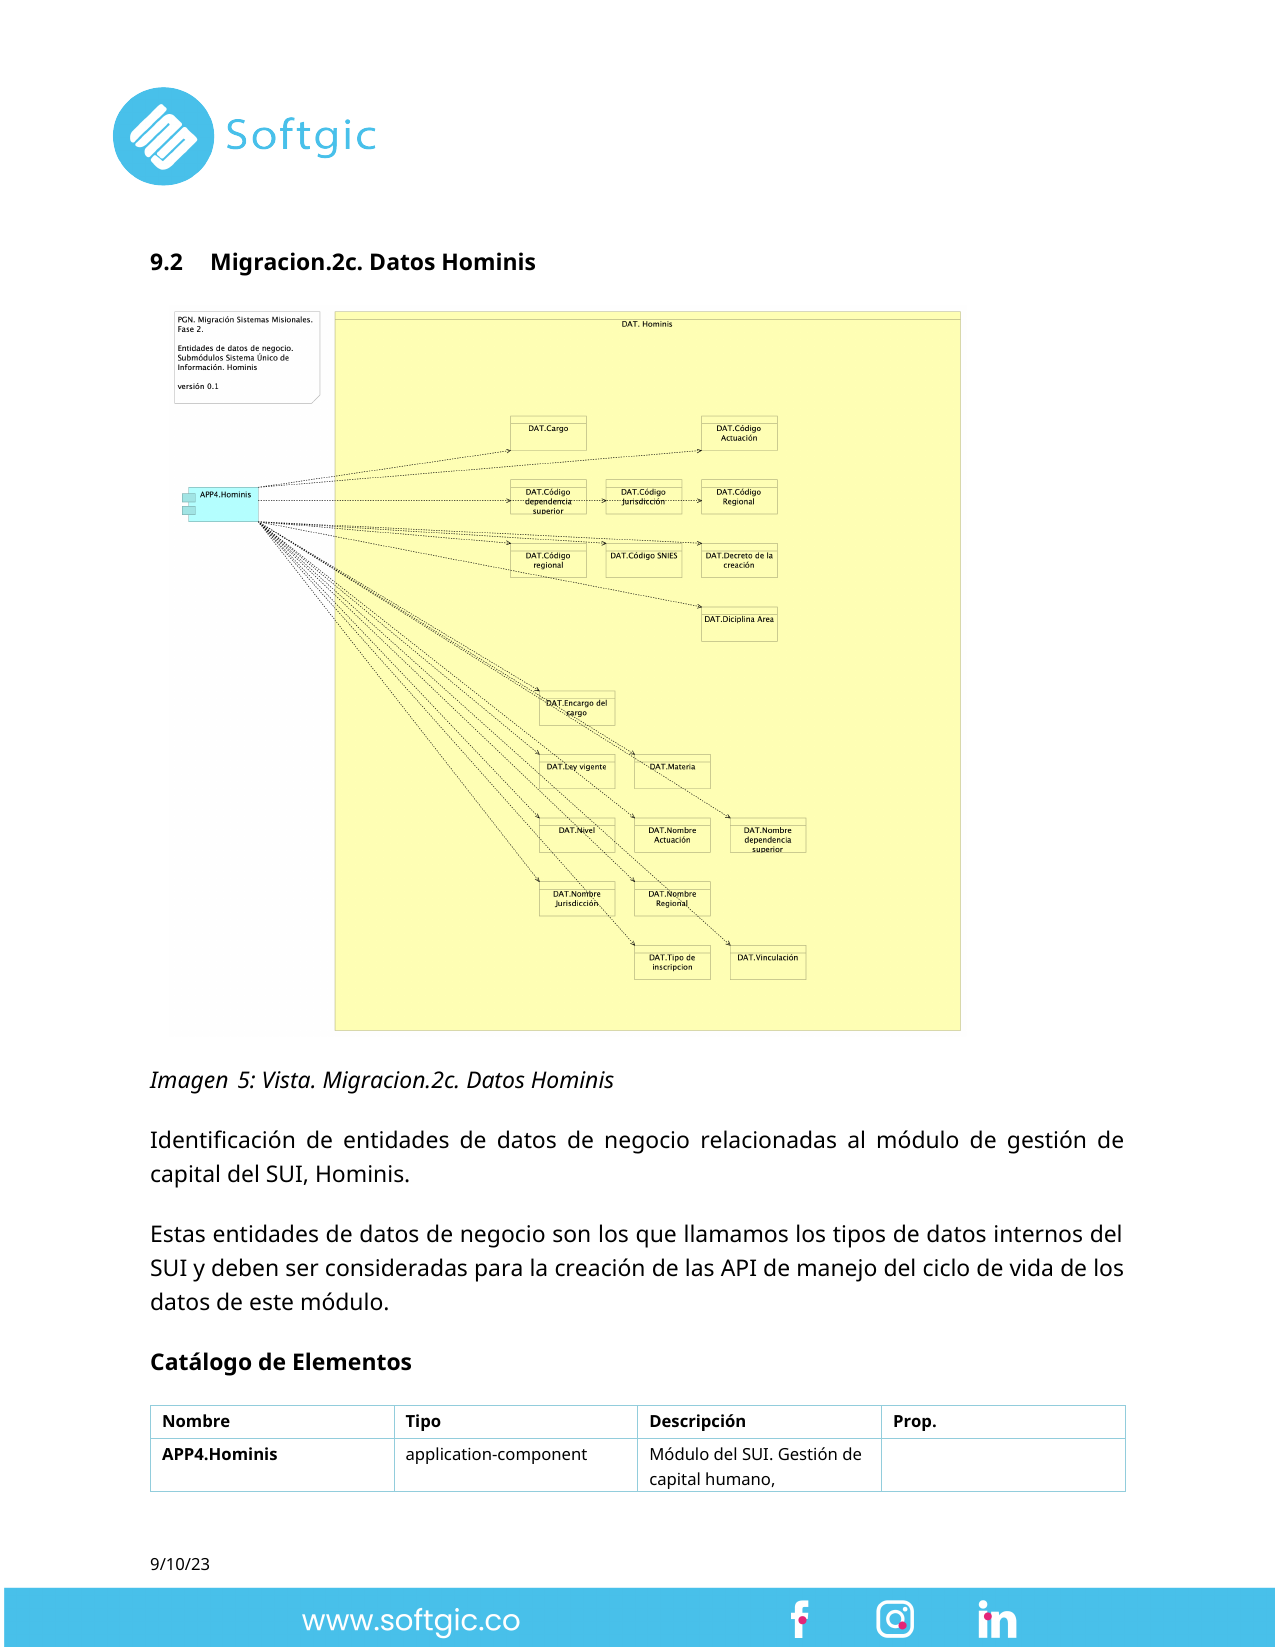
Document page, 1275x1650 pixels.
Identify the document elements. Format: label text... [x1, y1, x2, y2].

subtitle Migracion.2c. Datos Hominis [150, 246, 1125, 277]
text Estas entidades de datos de negocio son los que llamamos los tipos de datos internos del SUI y deben ser consideradas para la creación de las API de manejo del ciclo de vida de los datos de este módulo. [150, 1218, 1125, 1318]
picture [4, 0, 1275, 1647]
table_cell APP4.Hominis [151, 1439, 394, 1491]
table_cell application-component [395, 1439, 637, 1491]
text Imagen 5: Vista. Migracion.2c. Datos Hominis [150, 1064, 1125, 1096]
subtitle Catálogo de Elementos [150, 1346, 1125, 1377]
table_header Nombre [151, 1406, 394, 1438]
table_cell [882, 1439, 1125, 1491]
table_header Prop. [882, 1406, 1125, 1438]
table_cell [638, 1439, 881, 1491]
text Identificación de entidades de datos de negocio relacionadas al módulo de gestión de capital del SUI, Hominis. [150, 1124, 1125, 1189]
table_header Tipo [395, 1406, 637, 1438]
table_header Descripción [638, 1406, 881, 1438]
